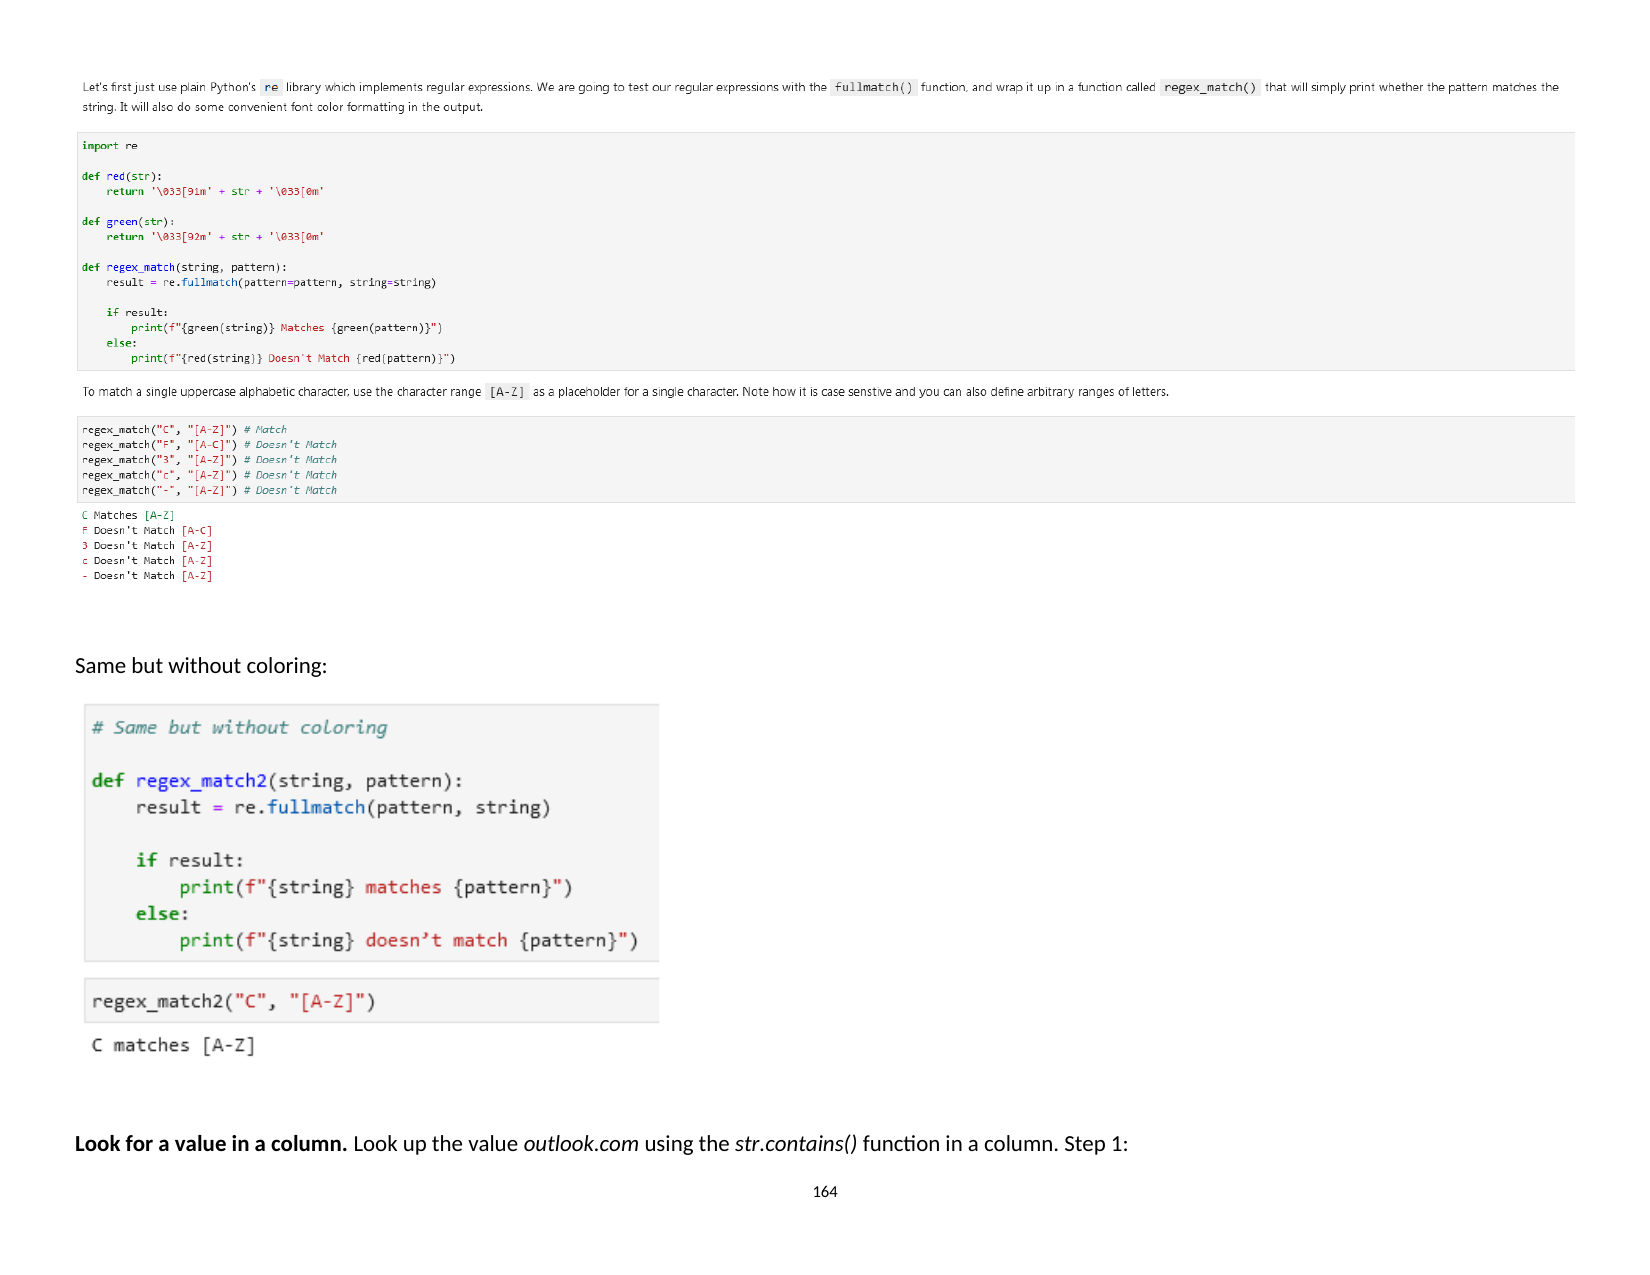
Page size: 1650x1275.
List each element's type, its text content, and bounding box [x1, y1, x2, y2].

text Same but without coloring: [75, 651, 1575, 679]
picture [75, 75, 1575, 586]
picture [75, 698, 660, 1064]
text Look for a value in a column. Look up the value outlook.com using the str.contains() function in a column. Step 1: [75, 1129, 1575, 1158]
